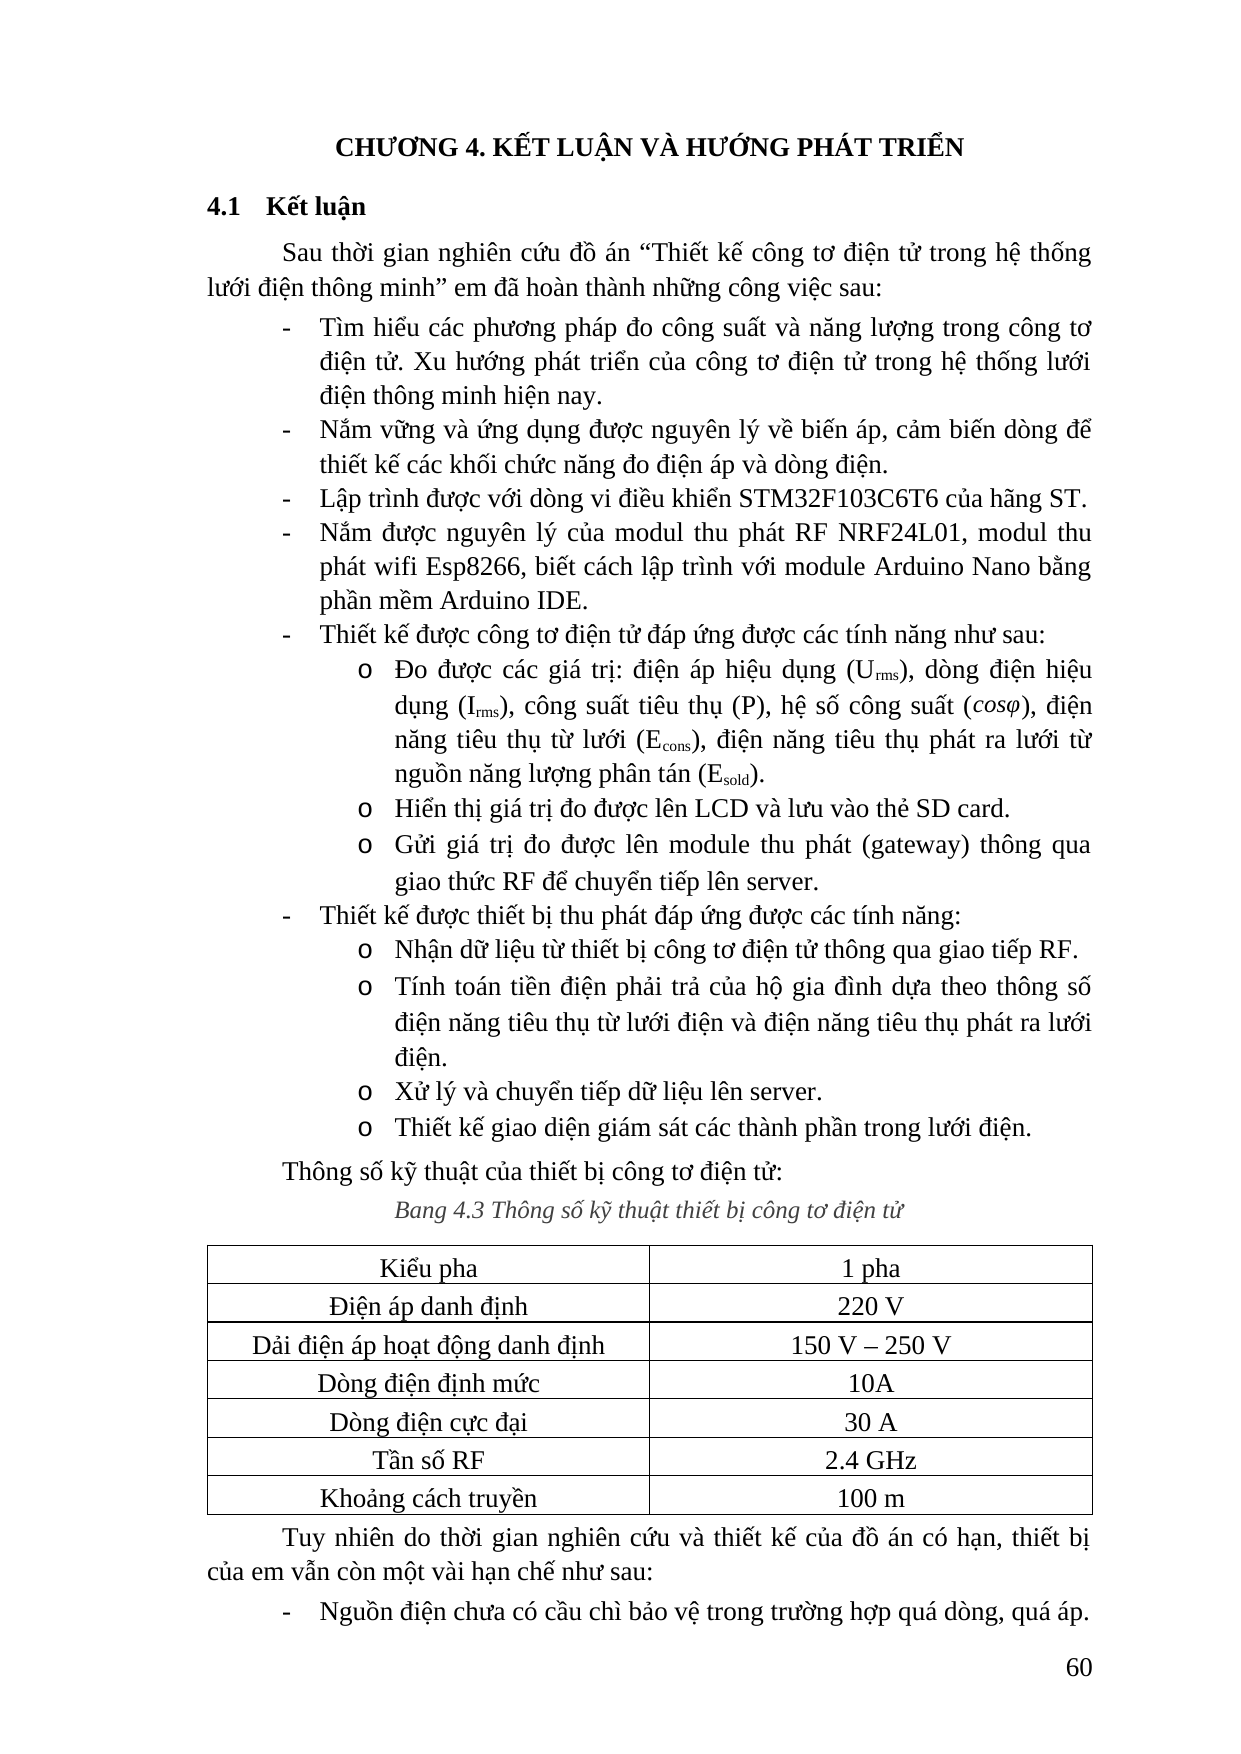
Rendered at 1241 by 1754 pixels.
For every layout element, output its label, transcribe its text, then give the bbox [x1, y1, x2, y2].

table_cell 30 A [650, 1399, 1092, 1437]
text Thông số kỹ thuật của thiết bị công tơ điện tử: [282, 1154, 1092, 1186]
list Nhận dữ liệu từ thiết bị công tơ điện tử thông qua giao tiếp RF. [357, 933, 1092, 967]
list Thiết kế được công tơ điện tử đáp ứng được các tính năng như sau: [282, 618, 1092, 650]
list Nắm vững và ứng dụng được nguyên lý về biến áp, cảm biến dòng để thiết kế các khối chức năng đo điện áp và dòng điện. [282, 413, 1092, 479]
table_header 1 pha [650, 1246, 1092, 1283]
list Đo được các giá trị: điện áp hiệu dụng (Urms), dòng điện hiệu dụng (Irms), công suất tiêu thụ (P), hệ số công suất (), điện năng tiêu thụ từ lưới (Econs), điện năng tiêu thụ phát ra lưới từ nguồn năng lượng phân tán (Esold). [357, 653, 1092, 789]
text Sau thời gian nghiên cứu đồ án “Thiết kế công tơ điện tử trong hệ thống lưới điện thông minh” em đã hoàn thành những công việc sau: [207, 236, 1092, 302]
table_header Kiểu pha [208, 1246, 649, 1283]
table_cell 100 m [650, 1476, 1092, 1514]
list Lập trình được với dòng vi điều khiển STM32F103C6T6 của hãng ST. [282, 482, 1092, 513]
table_cell 220 V [650, 1284, 1092, 1321]
table_cell Khoảng cách truyền [208, 1476, 649, 1514]
table_cell Điện áp danh định [208, 1284, 649, 1321]
table_cell 150 V – 250 V [650, 1323, 1092, 1360]
list Tìm hiểu các phương pháp đo công suất và năng lượng trong công tơ điện tử. Xu hướng phát triển của công tơ điện tử trong hệ thống lưới điện thông minh hiện nay. [282, 311, 1092, 411]
list Nắm được nguyên lý của modul thu phát RF NRF24L01, modul thu phát wifi Esp8266, biết cách lập trình với module Arduino Nano bằng phần mềm Arduino IDE. [282, 516, 1092, 616]
list Tính toán tiền điện phải trả của hộ gia đình dựa theo thông số điện năng tiêu thụ từ lưới điện và điện năng tiêu thụ phát ra lưới điện. [357, 970, 1092, 1072]
list Thiết kế giao diện giám sát các thành phần trong lưới điện. [357, 1112, 1092, 1145]
table_cell Tần số RF [208, 1438, 649, 1475]
table_cell Dòng điện cực đại [208, 1399, 649, 1437]
table_cell 10A [650, 1361, 1092, 1398]
list Nguồn điện chưa có cầu chì bảo vệ trong trường hợp quá dòng, quá áp. [282, 1596, 1092, 1627]
text Tuy nhiên do thời gian nghiên cứu và thiết kế của đồ án có hạn, thiết bị của em vẫn còn một vài hạn chế như sau: [207, 1521, 1092, 1586]
subtitle Kết luận [207, 190, 1092, 221]
subtitle KẾT LUẬN VÀ HƯỚNG PHÁT TRIỂN [207, 131, 1092, 162]
list Xử lý và chuyển tiếp dữ liệu lên server. [357, 1075, 1092, 1108]
list Thiết kế được thiết bị thu phát đáp ứng được các tính năng: [282, 899, 1092, 930]
table_cell 2.4 GHz [650, 1438, 1092, 1475]
table_cell Dải điện áp hoạt động danh định [208, 1323, 649, 1360]
list Gửi giá trị đo được lên module thu phát (gateway) thông qua giao thức RF để chuyển tiếp lên server. [357, 828, 1092, 896]
table_cell Dòng điện định mức [208, 1361, 649, 1398]
list Hiển thị giá trị đo được lên LCD và lưu vào thẻ SD card. [357, 792, 1092, 825]
